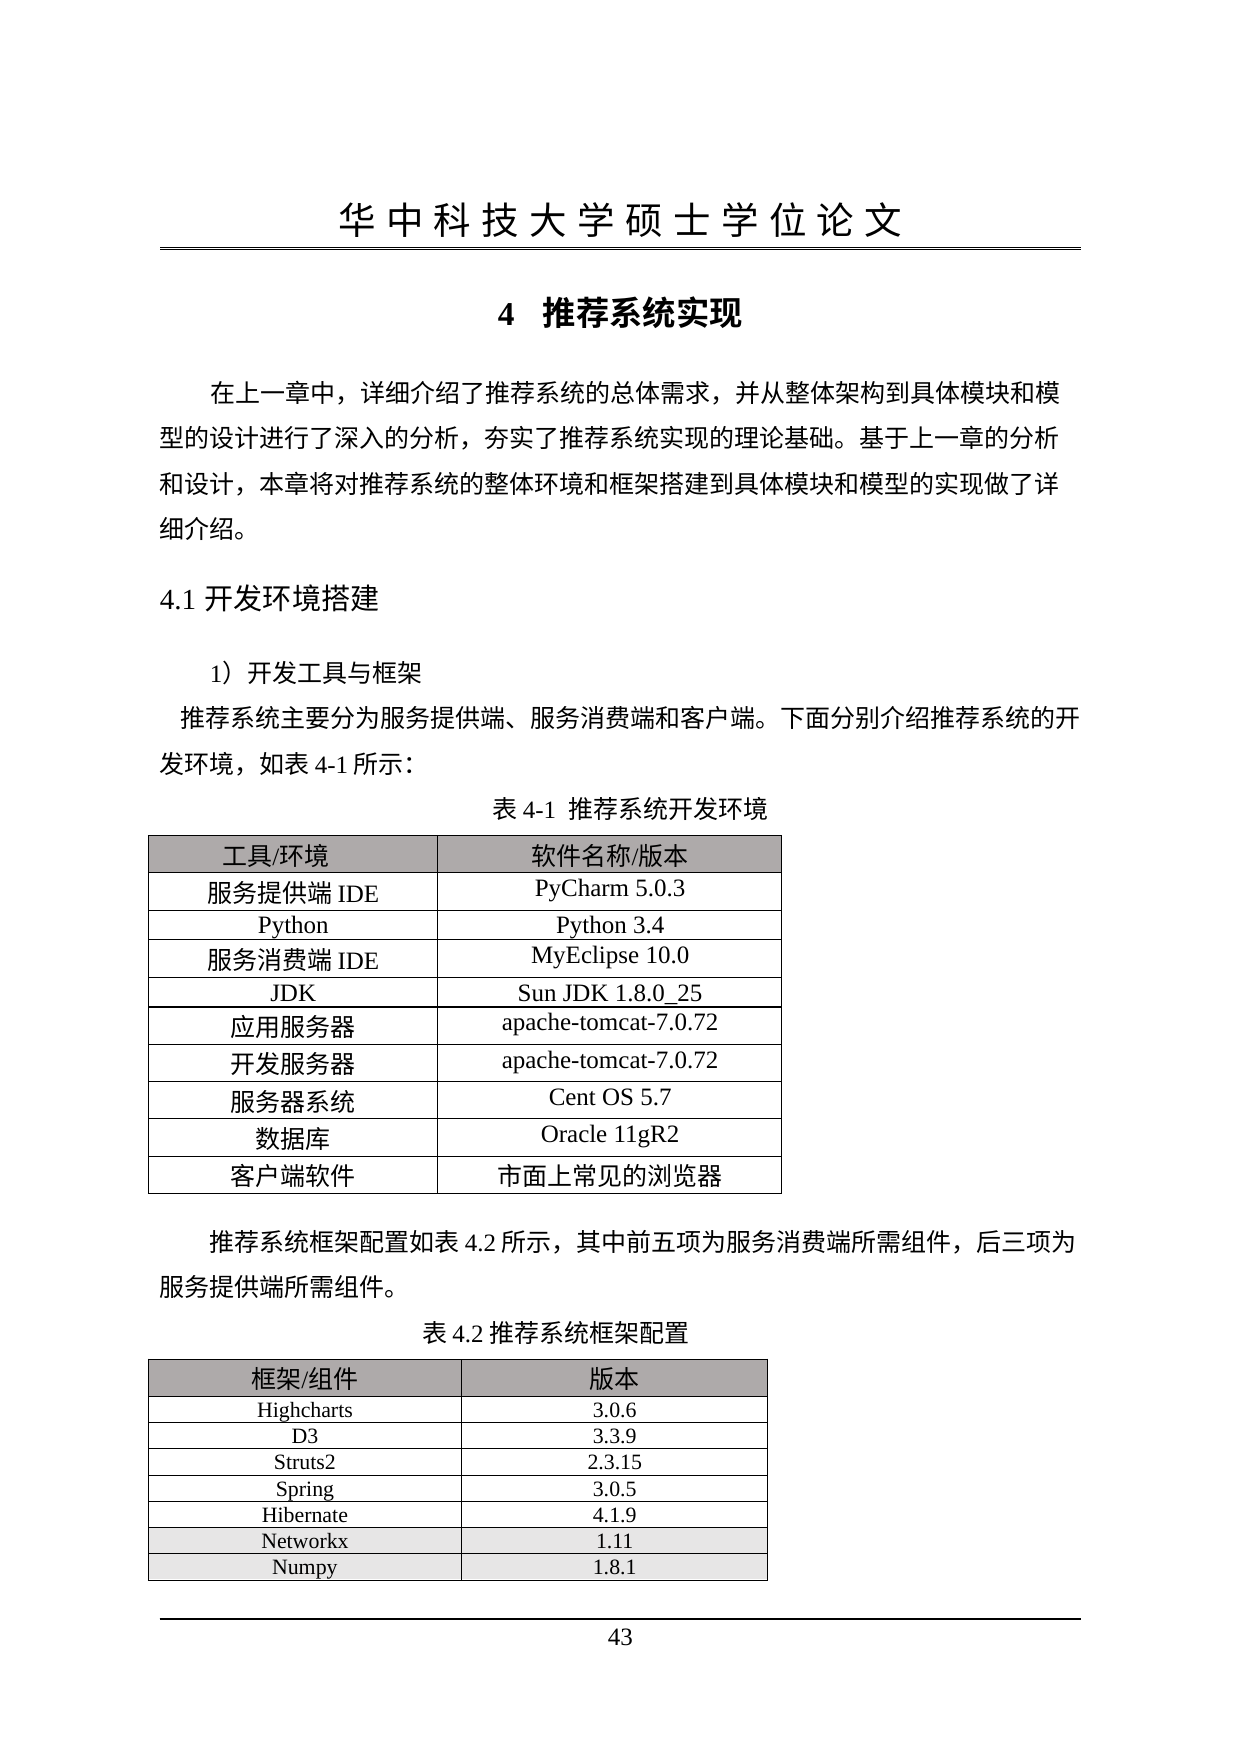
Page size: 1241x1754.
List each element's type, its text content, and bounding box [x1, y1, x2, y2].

table_cell PyCharm 5.0.3 [438, 873, 781, 909]
text 在上一章中，详细介绍了推荐系统的总体需求，并从整体架构到具体模块和模型的设计进行了深入的分析，夯实了推荐系统实现的理论基础。基于上一章的分析和设计，本章将对推荐系统的整体环境和框架搭建到具体模块和模型的实现做了详细介绍。 [159, 373, 1081, 546]
table_cell MyEclipse 10.0 [438, 940, 781, 977]
table_cell 服务消费端IDE [149, 940, 437, 977]
table_cell 4.1.9 [462, 1502, 767, 1527]
table_cell 3.0.5 [462, 1476, 767, 1501]
text 1）开发工具与框架 [159, 654, 1081, 690]
table_cell 2.3.15 [462, 1449, 767, 1474]
table_header 版本 [462, 1360, 767, 1396]
table_cell 1.8.1 [462, 1554, 767, 1579]
table_cell Spring [149, 1476, 461, 1501]
table_cell 市面上常见的浏览器 [438, 1157, 781, 1193]
table_cell Cent OS 5.7 [438, 1082, 781, 1118]
table_cell Python 3.4 [438, 911, 781, 939]
table_cell 服务提供端IDE [149, 873, 437, 909]
table_cell 服务器系统 [149, 1082, 437, 1118]
table_cell apache-tomcat-7.0.72 [438, 1008, 781, 1044]
text 表4.2 推荐系统框架配置 [159, 1313, 1081, 1349]
table_cell Numpy [149, 1554, 461, 1579]
table_header 框架/组件 [149, 1360, 461, 1396]
table_cell JDK [149, 978, 437, 1006]
table_cell 客户端软件 [149, 1157, 437, 1193]
table_cell Oracle 11gR2 [438, 1119, 781, 1156]
text 表4-1 推荐系统开发环境 [159, 789, 1081, 826]
table_cell 1.11 [462, 1528, 767, 1553]
table_cell Struts2 [149, 1449, 461, 1474]
table_cell 数据库 [149, 1119, 437, 1156]
table_cell Python [149, 911, 437, 939]
table_cell Sun JDK 1.8.0_25 [438, 978, 781, 1006]
table_cell Highcharts [149, 1397, 461, 1422]
table_cell 3.3.9 [462, 1423, 767, 1448]
table_cell apache-tomcat-7.0.72 [438, 1045, 781, 1081]
table_cell 应用服务器 [149, 1008, 437, 1044]
table_header 软件名称/版本 [438, 836, 781, 872]
table_cell Hibernate [149, 1502, 461, 1527]
table_cell 开发服务器 [149, 1045, 437, 1081]
table_cell D3 [149, 1423, 461, 1448]
text 推荐系统主要分为服务提供端、服务消费端和客户端。下面分别介绍推荐系统的开发环境，如表4-1所示： [159, 699, 1081, 781]
subtitle 开发环境搭建 [159, 576, 1081, 618]
table_cell 3.0.6 [462, 1397, 767, 1422]
table_cell Networkx [149, 1528, 461, 1553]
text 推荐系统框架配置如表4.2所示，其中前五项为服务消费端所需组件，后三项为服务提供端所需组件。 [159, 1223, 1081, 1304]
table_header 工具/环境 [149, 836, 437, 872]
subtitle 推荐系统实现 [159, 287, 1081, 335]
